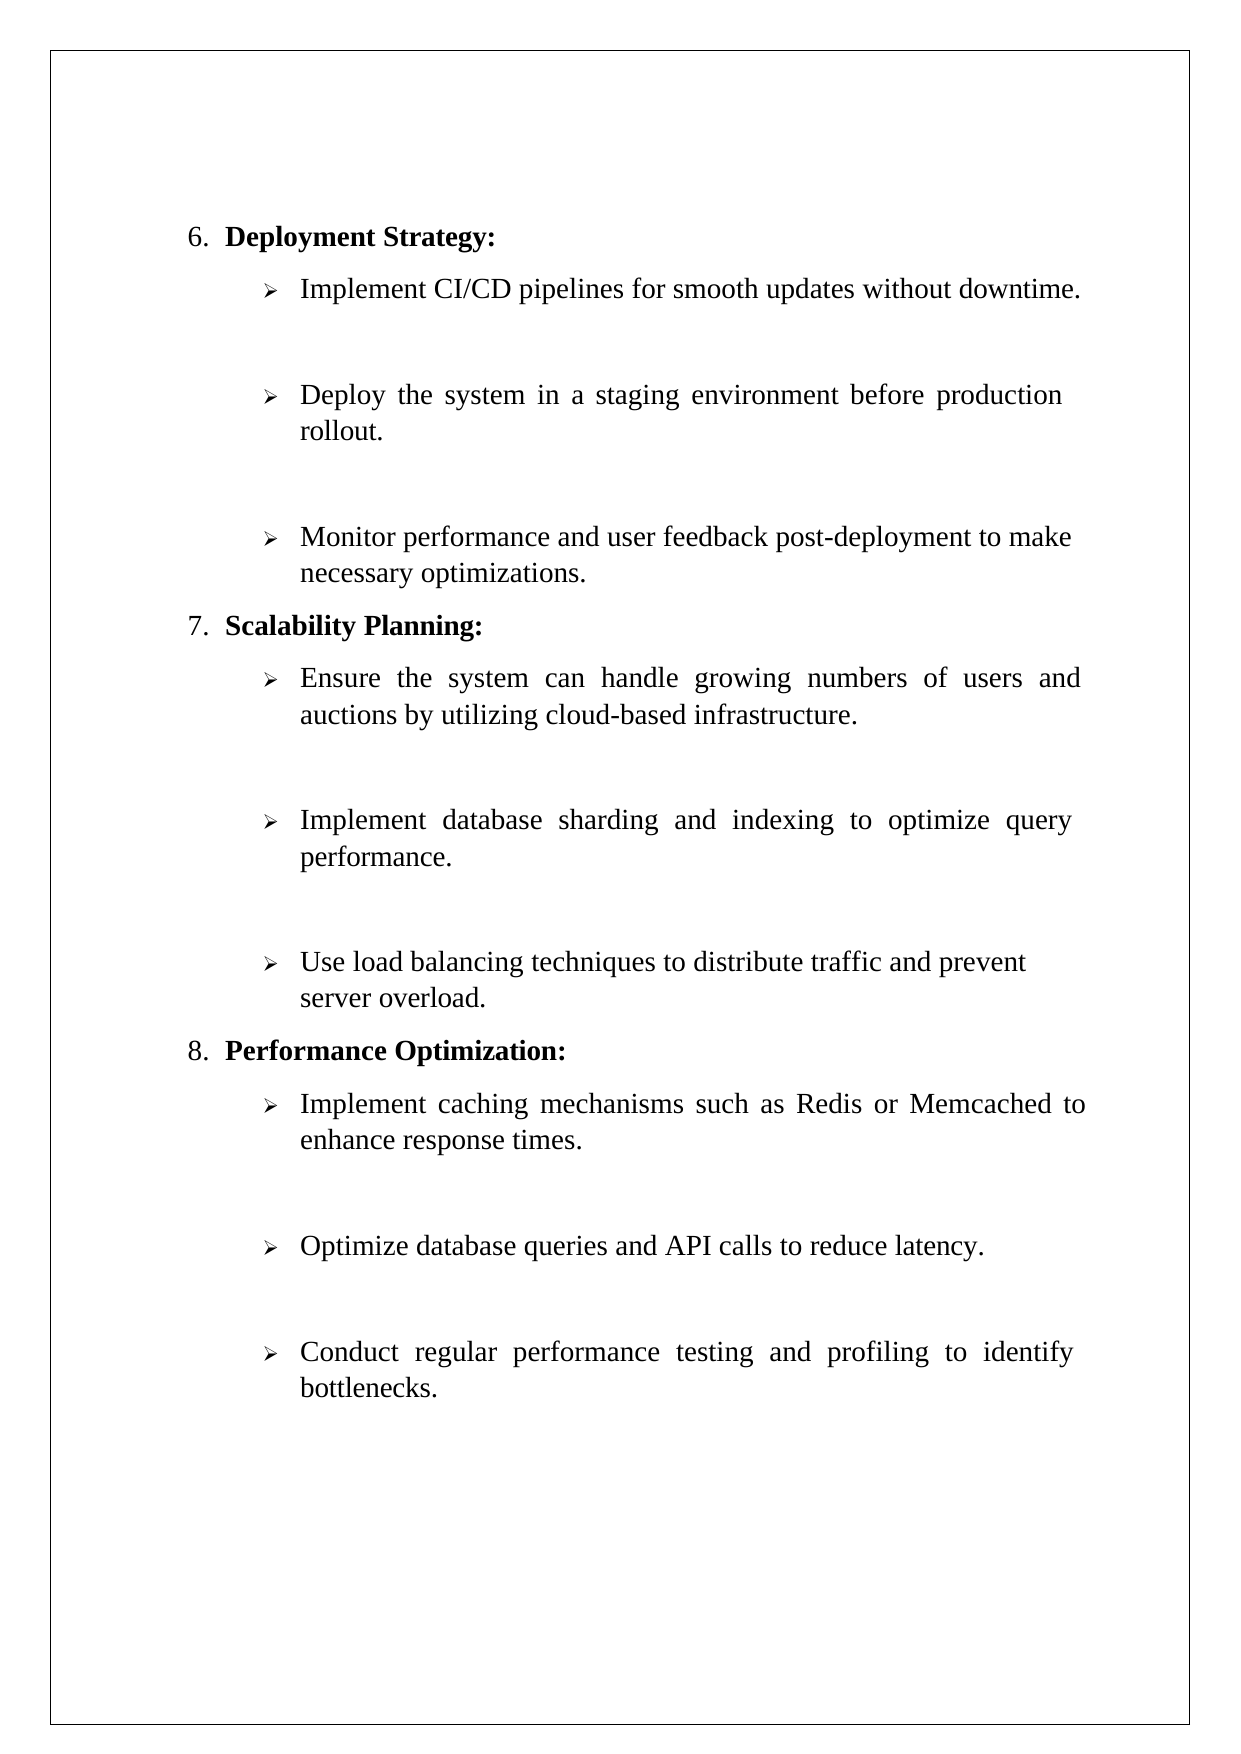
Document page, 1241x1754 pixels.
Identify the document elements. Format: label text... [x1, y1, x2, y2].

list Use load balancing techniques to distribute traffic and prevent server overload. [262, 944, 1090, 1014]
list Scalability Planning: [187, 608, 1181, 641]
list Performance Optimization: [187, 1033, 1181, 1067]
list Monitor performance and user feedback post-deployment to make necessary optimizations. [262, 519, 1091, 589]
list Deployment Strategy: [187, 219, 1181, 252]
list Deploy the system in a staging environment before production rollout. [262, 377, 1090, 447]
list Implement CI/CD pipelines for smooth updates without downtime. [262, 271, 1181, 305]
list Conduct regular performance testing and profiling to identify bottlenecks. [262, 1334, 1090, 1403]
list Ensure the system can handle growing numbers of users and auctions by utilizing cloud-based infrastructure. [262, 661, 1090, 730]
list Implement database sharding and indexing to optimize query performance. [262, 802, 1090, 872]
list Optimize database queries and API calls to reduce latency. [262, 1228, 1181, 1261]
list Implement caching mechanisms such as Redis or Memcached to enhance response times. [262, 1086, 1090, 1156]
